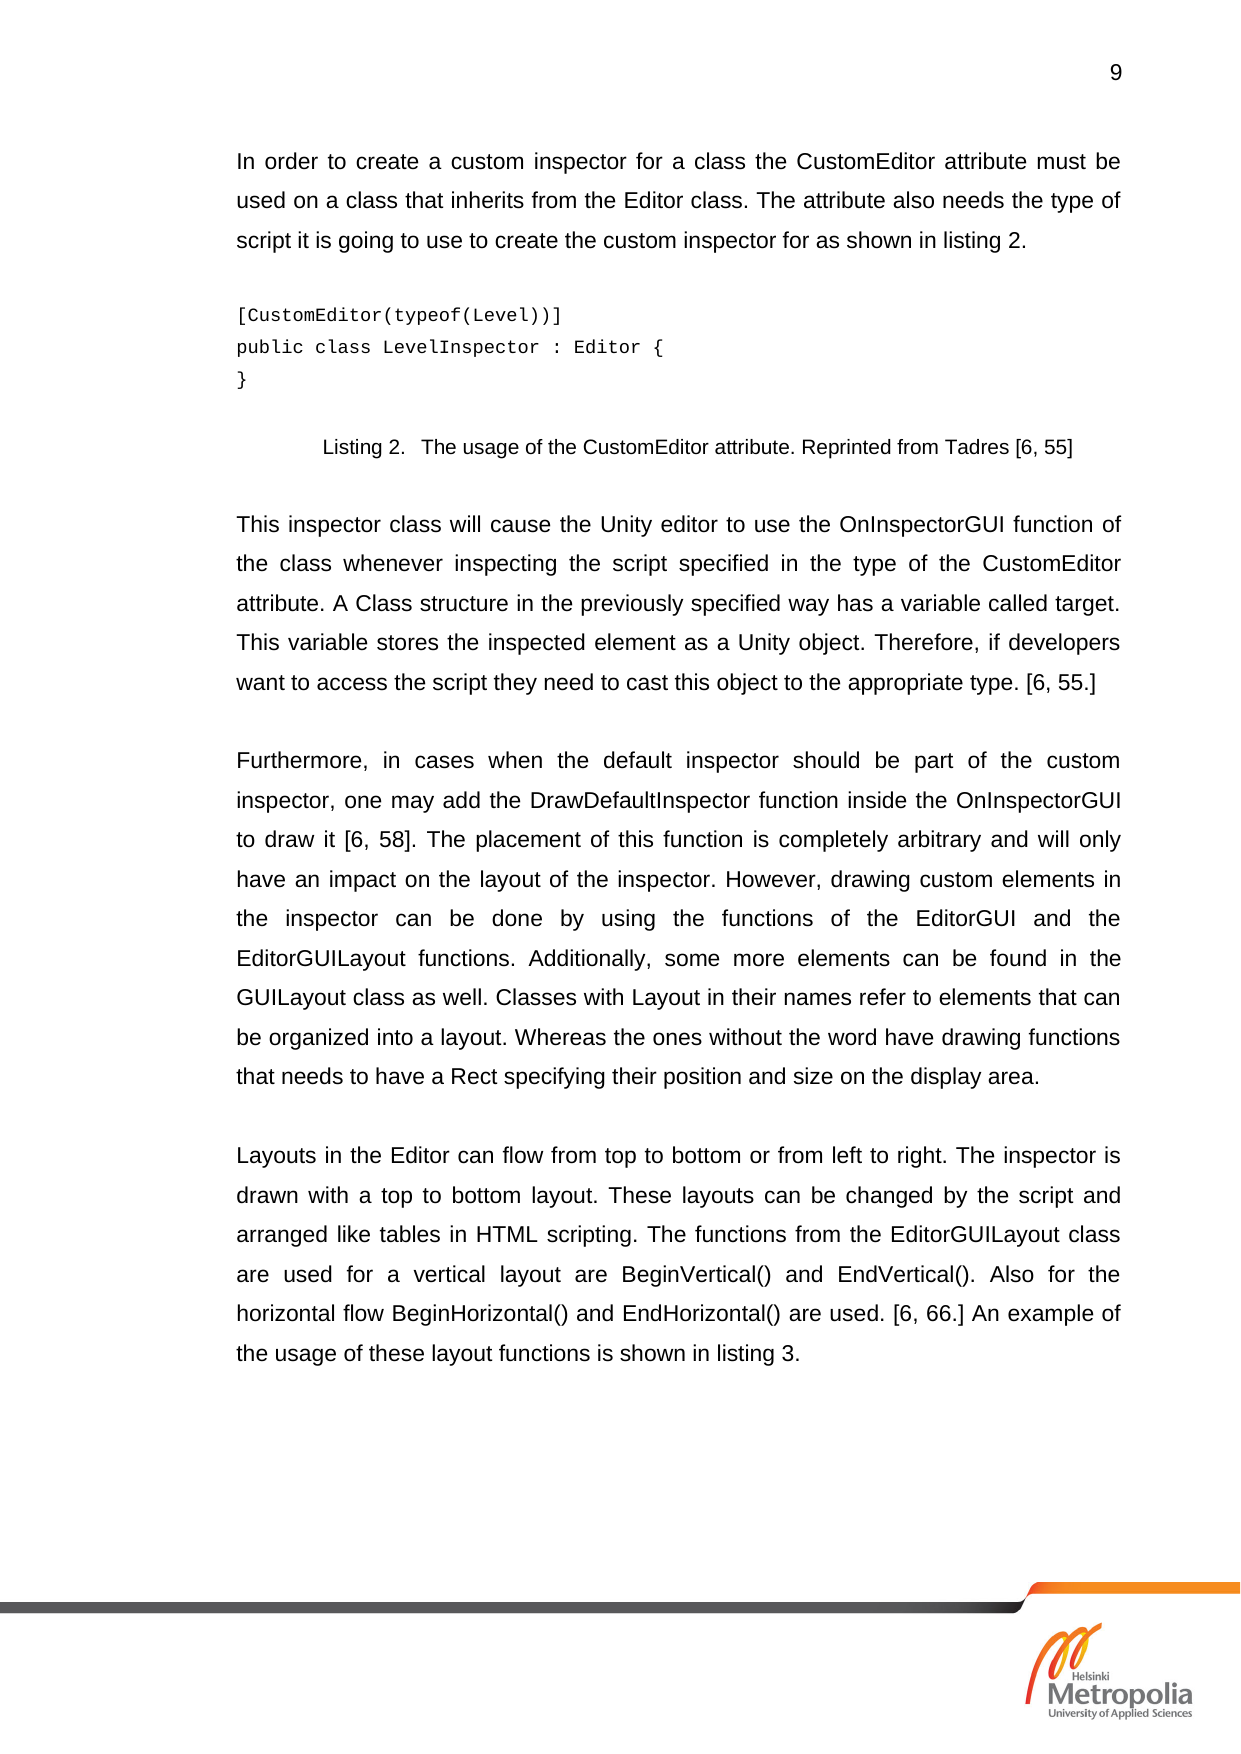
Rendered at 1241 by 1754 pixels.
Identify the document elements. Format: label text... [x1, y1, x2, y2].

picture [0, 1582, 1241, 1720]
list } [236, 369, 1122, 391]
text Furthermore, in cases when the default inspector should be part of the custom inspector, one may add the DrawDefaultInspector function inside the OnInspectorGUI to draw it [6, 58]. The placement of this function is completely arbitrary and will only have an impact on the layout of the inspector. However, drawing custom elements in the inspector can be done by using the functions of the EditorGUI and the EditorGUILayout functions. Additionally, some more elements can be found in the GUILayout class as well. Classes with Layout in their names refer to elements that can be organized into a layout. Whereas the ones without the word have drawing functions that needs to have a Rect specifying their position and size on the display area. [236, 747, 1122, 1089]
text Layouts in the Editor can flow from top to bottom or from left to right. The inspector is drawn with a top to bottom layout. These layouts can be changed by the script and arranged like tables in HTML scripting. The functions from the EditorGUILayout class are used for a vertical layout are BeginVertical() and EndVertical(). Also for the horizontal flow BeginHorizontal() and EndHorizontal() are used. [6, 66.] An example of the usage of these layout functions is shown in listing 3. [236, 1142, 1122, 1366]
text In order to create a custom inspector for a class the CustomEditor attribute must be used on a class that inherits from the Editor class. The attribute also needs the type of script it is going to use to create the custom inspector for as shown in listing 2. [236, 148, 1122, 253]
list public class LevelInspector : Editor { [236, 337, 1122, 359]
text This inspector class will cause the Unity editor to use the OnInspectorGUI function of the class whenever inspecting the script specified in the type of the CustomEditor attribute. A Class structure in the previously specified way has a variable called target. This variable stores the inspected element as a Unity object. Therefore, if developers want to access the script they need to cast this object to the appropriate type. [6, 55.] [236, 511, 1122, 695]
list The usage of the CustomEditor attribute. Reprinted from Tadres [6, 55] [274, 434, 1122, 458]
list [CustomEditor(typeof(Level))] [236, 306, 1122, 327]
